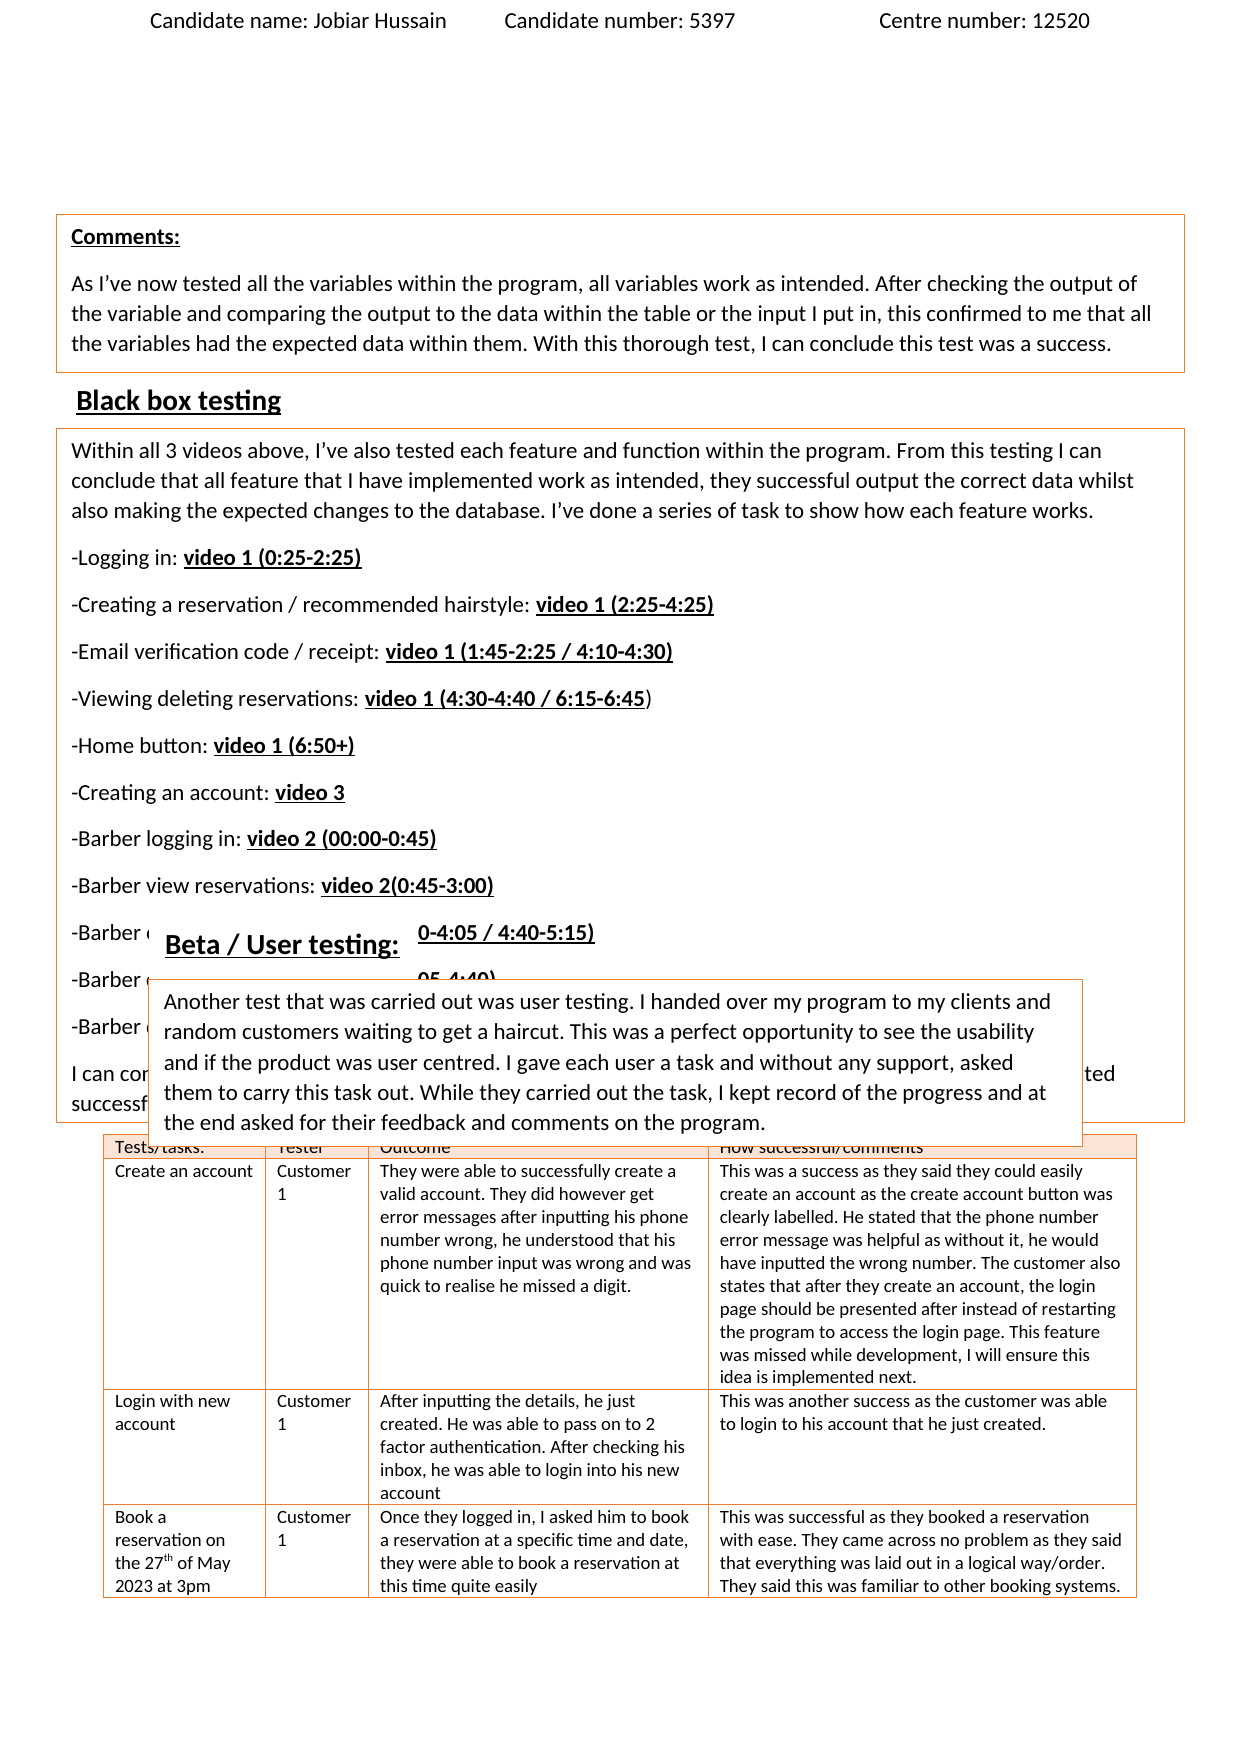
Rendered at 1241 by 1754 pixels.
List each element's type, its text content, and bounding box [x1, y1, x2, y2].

table_cell This was another success as the customer was able to login to his account that he just created. [709, 1390, 1136, 1504]
table_header Tests/tasks: [104, 1135, 265, 1158]
table_cell This was a success as they said they could easily create an account as the create account button was clearly labelled. He stated that the phone number error message was helpful as without it, he would have inputted the wrong number. The customer also states that after they create an account, the login page should be presented after instead of restarting the program to access the login page. This feature was missed while development, I will ensure this idea is implemented next. [709, 1159, 1136, 1388]
table_cell Create an account [104, 1159, 265, 1388]
table_cell They were able to successfully create a valid account. They did however get error messages after inputting his phone number wrong, he understood that his phone number input was wrong and was quick to realise he missed a digit. [369, 1159, 708, 1388]
table_header How successful/comments [709, 1135, 1136, 1158]
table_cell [104, 1505, 265, 1597]
table_cell Customer 1 [266, 1390, 368, 1504]
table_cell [369, 1505, 708, 1597]
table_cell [709, 1505, 1136, 1597]
table_cell Login with new account [104, 1390, 265, 1504]
table_cell After inputting the details, he just created. He was able to pass on to 2 factor authentication. After checking his inbox, he was able to login into his new account [369, 1390, 708, 1504]
table_cell Customer 1 [266, 1505, 368, 1597]
table_cell Customer 1 [266, 1159, 368, 1388]
